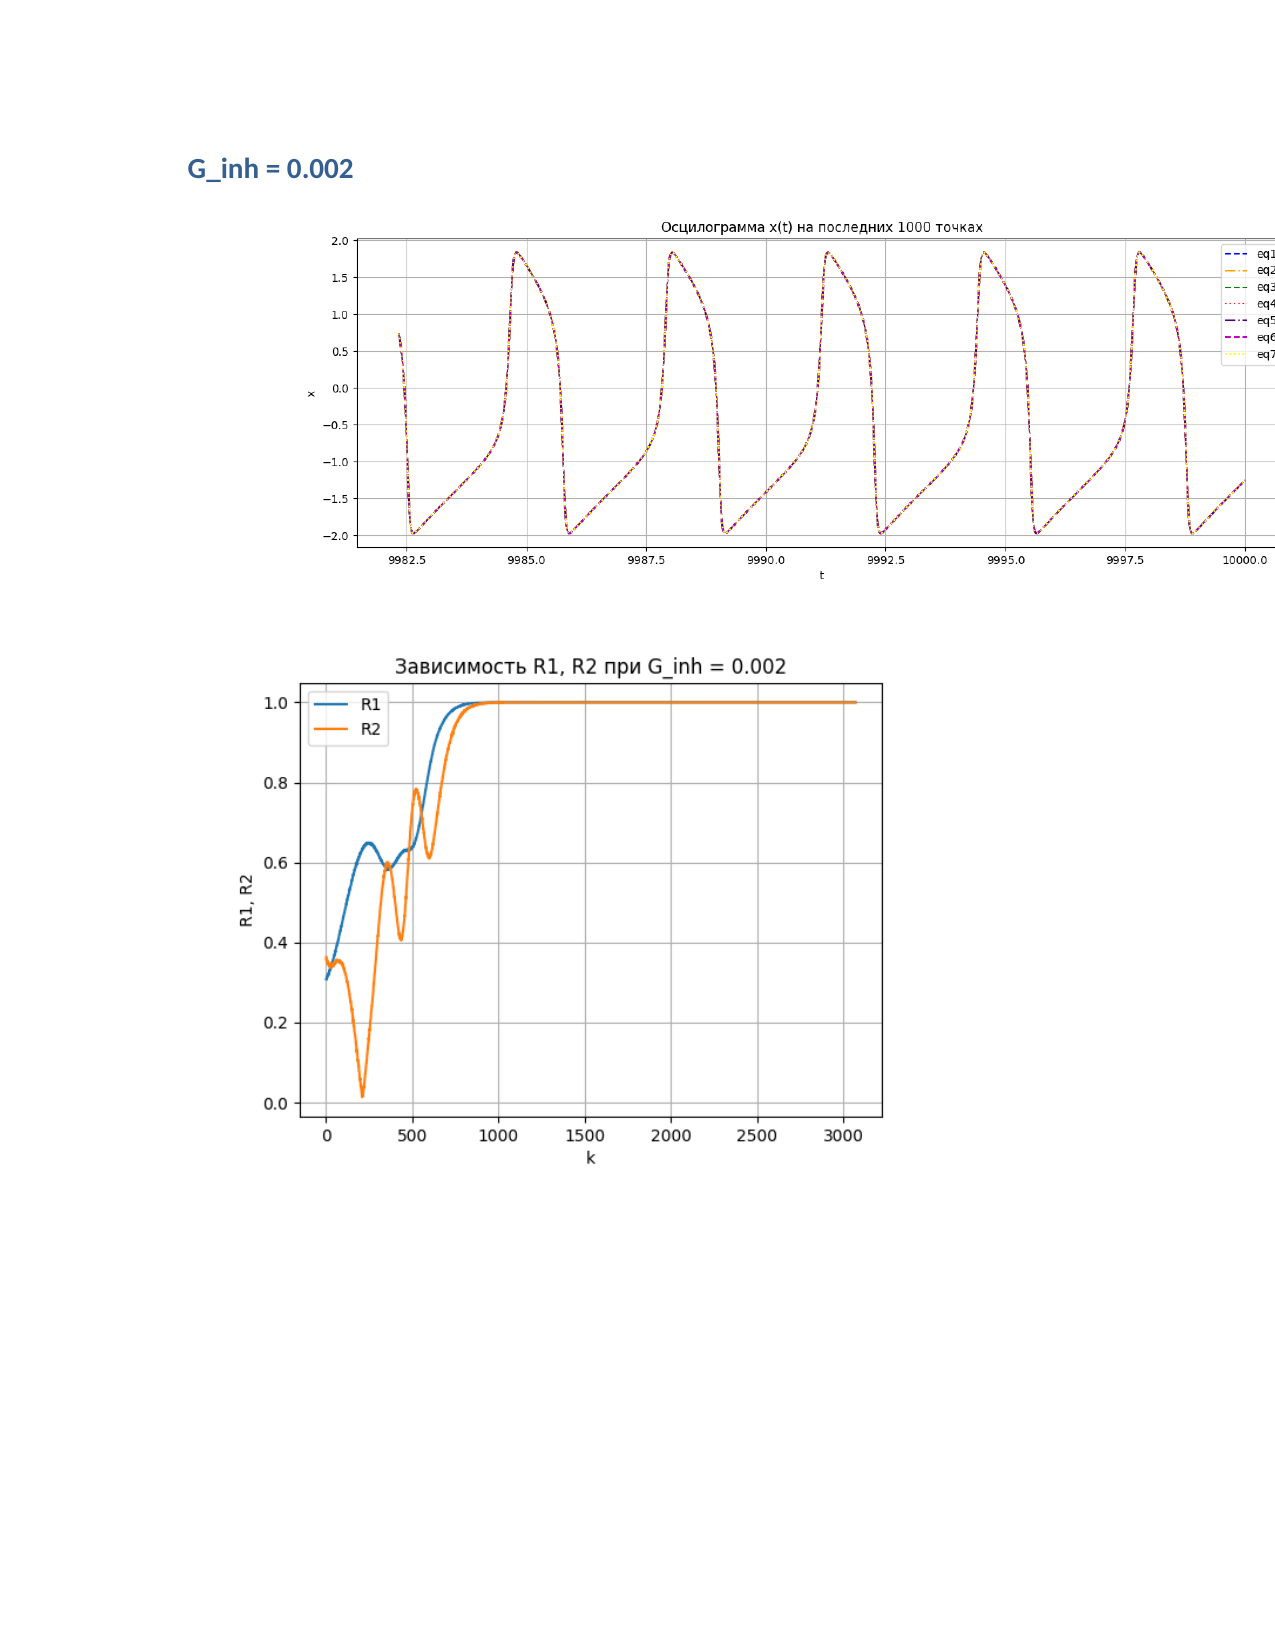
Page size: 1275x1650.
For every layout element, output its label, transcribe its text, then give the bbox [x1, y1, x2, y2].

picture [206, 191, 1275, 591]
subtitle G_inh = 0.002 [187, 150, 1087, 186]
picture [206, 615, 957, 1179]
